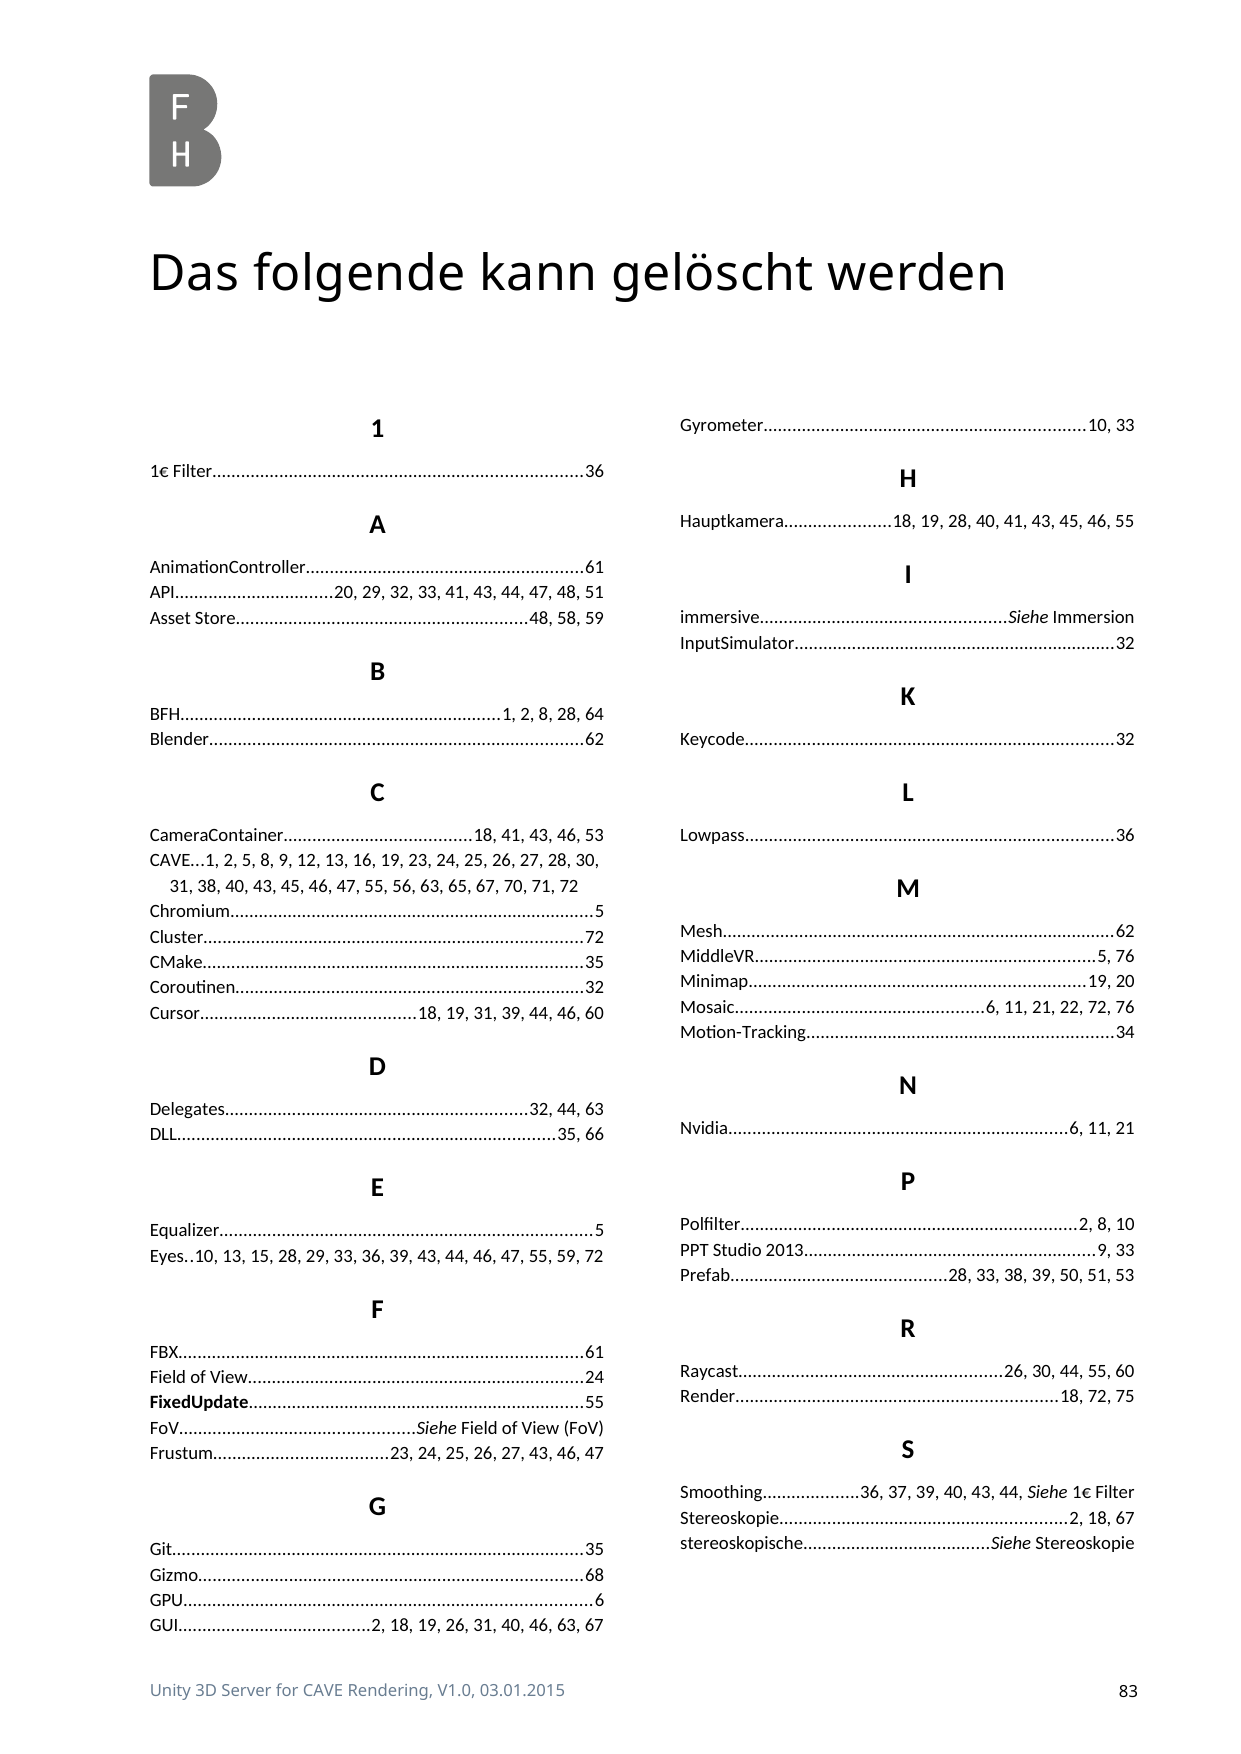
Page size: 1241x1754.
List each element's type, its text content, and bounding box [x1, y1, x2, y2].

text FoV Siehe Field of View (FoV) [149, 1413, 605, 1439]
text InputSimulator 32 [680, 628, 1136, 654]
text DLL 35, 66 [149, 1120, 605, 1145]
text CameraContainer 18, 41, 43, 46, 53 [149, 821, 605, 846]
text Stereoskopie 2, 18, 67 [680, 1503, 1136, 1529]
subtitle E [149, 1170, 605, 1203]
text Raycast 26, 30, 44, 55, 60 [680, 1357, 1136, 1382]
text CMake 35 [149, 948, 605, 973]
text Blender 62 [149, 725, 605, 750]
subtitle N [680, 1068, 1136, 1101]
text stereoskopische Siehe Stereoskopie [680, 1529, 1136, 1554]
text FixedUpdate 55 [149, 1388, 605, 1413]
text Chromium 5 [149, 897, 605, 922]
subtitle A [149, 507, 605, 540]
text Keycode 32 [680, 724, 1136, 750]
subtitle 1 [149, 411, 605, 444]
subtitle P [680, 1164, 1136, 1197]
text Cursor 18, 19, 31, 39, 44, 46, 60 [149, 999, 605, 1024]
text Nvidia 6, 11, 21 [680, 1114, 1136, 1139]
subtitle C [149, 775, 605, 808]
text Delegates 32, 44, 63 [149, 1094, 605, 1120]
text AnimationController 61 [149, 553, 605, 578]
text Coroutinen 32 [149, 973, 605, 999]
text 1€ Filter 36 [149, 457, 605, 482]
text Render 18, 72, 75 [680, 1382, 1136, 1407]
subtitle B [149, 654, 605, 687]
text Gizmo 68 [149, 1560, 605, 1586]
subtitle I [680, 557, 1136, 591]
text immersive Siehe Immersion [680, 603, 1136, 628]
text BFH 1, 2, 8, 28, 64 [149, 699, 605, 725]
subtitle D [149, 1049, 605, 1082]
text Field of View 24 [149, 1363, 605, 1388]
text PPT Studio 2013 9, 33 [680, 1235, 1136, 1261]
text Polfilter 2, 8, 10 [680, 1210, 1136, 1235]
text Smoothing 36, 37, 39, 40, 43, 44, Siehe 1€ Filter [680, 1478, 1136, 1503]
text Gyrometer 10, 33 [680, 411, 1136, 437]
text Lowpass 36 [680, 820, 1136, 846]
text Frustum 23, 24, 25, 26, 27, 43, 46, 47 [149, 1439, 605, 1464]
text Asset Store 48, 58, 59 [149, 603, 605, 629]
text MiddleVR 5, 76 [680, 942, 1136, 967]
subtitle K [680, 679, 1136, 712]
subtitle G [149, 1489, 605, 1522]
text GPU 6 [149, 1586, 605, 1611]
text Hauptkamera 18, 19, 28, 40, 41, 43, 45, 46, 55 [680, 507, 1136, 532]
text Eyes 10, 13, 15, 28, 29, 33, 36, 39, 43, 44, 46, 47, 55, 59, 72 [149, 1241, 605, 1267]
subtitle L [680, 775, 1136, 808]
text CAVE 1, 2, 5, 8, 9, 12, 13, 16, 19, 23, 24, 25, 26, 27, 28, 30, 31, 38, 40, 43, 45, 46, 47, 55, 56, 63, 65, 67, 70, 71, 72 [149, 846, 605, 897]
text Mosaic 6, 11, 21, 22, 72, 76 [680, 992, 1136, 1018]
subtitle H [680, 462, 1136, 494]
text Prefab 28, 33, 38, 39, 50, 51, 53 [680, 1261, 1136, 1286]
text Minimap 19, 20 [680, 967, 1136, 992]
title Das folgende kann gelöscht werden [149, 237, 1136, 305]
subtitle R [680, 1311, 1136, 1344]
text Git 35 [149, 1535, 605, 1560]
text Mesh 62 [680, 916, 1136, 942]
subtitle S [680, 1432, 1136, 1465]
text FBX 61 [149, 1337, 605, 1363]
text Motion-Tracking 34 [680, 1018, 1136, 1043]
text Cluster 72 [149, 922, 605, 948]
text Equalizer 5 [149, 1216, 605, 1241]
subtitle M [680, 871, 1136, 904]
subtitle F [149, 1292, 605, 1325]
text API 20, 29, 32, 33, 41, 43, 44, 47, 48, 51 [149, 578, 605, 603]
text GUI 2, 18, 19, 26, 31, 40, 46, 63, 67 [149, 1611, 605, 1637]
